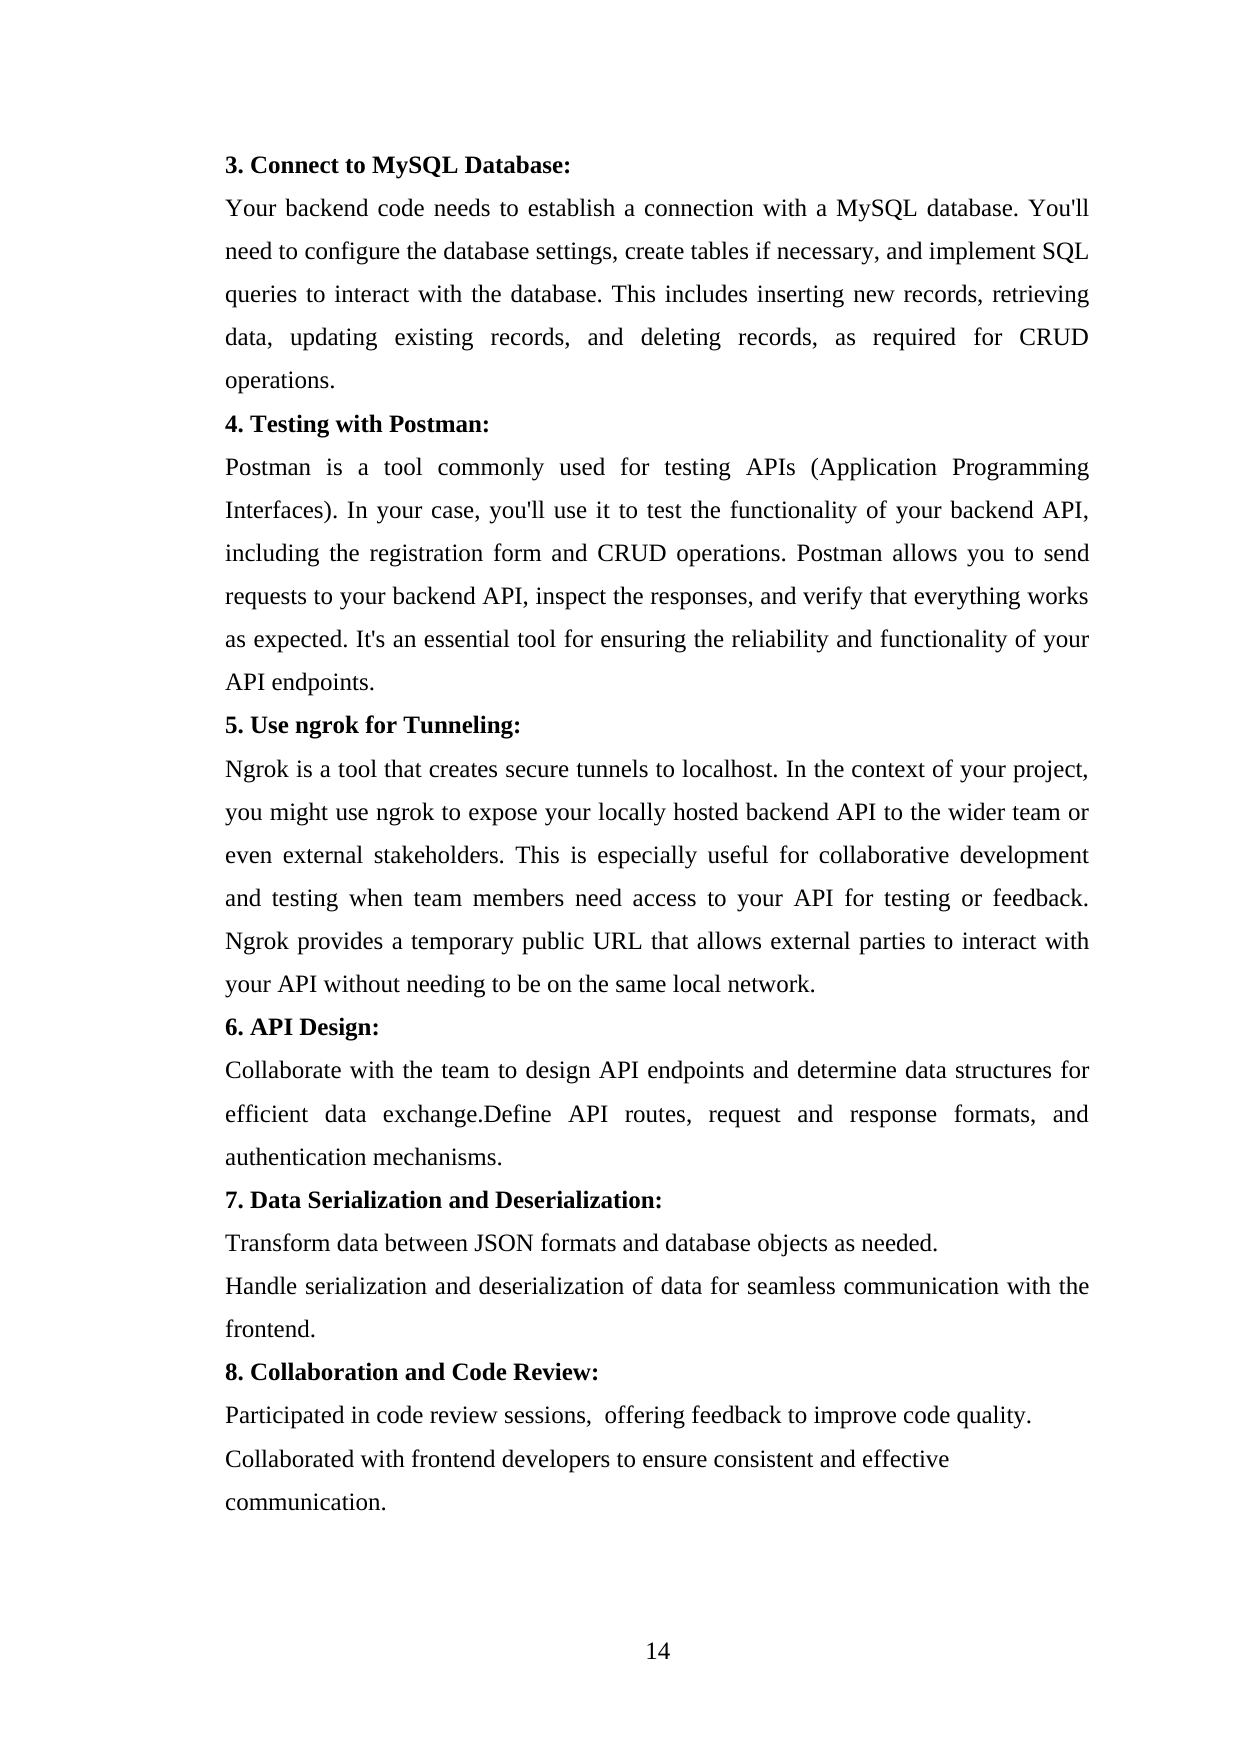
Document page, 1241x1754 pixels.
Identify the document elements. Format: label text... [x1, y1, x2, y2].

text Transform data between JSON formats and database objects as needed. [225, 1228, 1090, 1257]
text Collaborate with the team to design API endpoints and determine data structures for efficient data exchange.Define API routes, request and response formats, and authentication mechanisms. [225, 1056, 1090, 1171]
text Postman is a tool commonly used for testing APIs (Application Programming Interfaces). In your case, you'll use it to test the functionality of your backend API, including the registration form and CRUD operations. Postman allows you to send requests to your backend API, inspect the responses, and verify that everything works as expected. It's an essential tool for ensuring the reliability and functionality of your API endpoints. [225, 452, 1090, 696]
text Your backend code needs to establish a connection with a MySQL database. You'll need to configure the database settings, create tables if necessary, and implement SQL queries to interact with the database. This includes inserting new records, retrieving data, updating existing records, and deleting records, as required for CRUD operations. [225, 193, 1090, 394]
text 7. Data Serialization and Deserialization: [225, 1185, 1090, 1214]
text 8. Collaboration and Code Review: [225, 1357, 1090, 1386]
text 6. API Design: [225, 1012, 1090, 1041]
text 4. Testing with Postman: [225, 409, 1090, 437]
text Ngrok is a tool that creates secure tunnels to localhost. In the context of your project, you might use ngrok to expose your locally hosted backend API to the wider team or even external stakeholders. This is especially useful for collaborative development and testing when team members need access to your API for testing or feedback. Ngrok provides a temporary public URL that allows external parties to interact with your API without needing to be on the same local network. [225, 754, 1090, 998]
text 5. Use ngrok for Tunneling: [225, 711, 1090, 739]
text Handle serialization and deserialization of data for seamless communication with the frontend. [225, 1271, 1090, 1343]
text 3. Connect to MySQL Database: [225, 150, 1090, 179]
text Participated in code review sessions, offering feedback to improve code quality. Collaborated with frontend developers to ensure consistent and effective communication. [225, 1401, 1090, 1516]
